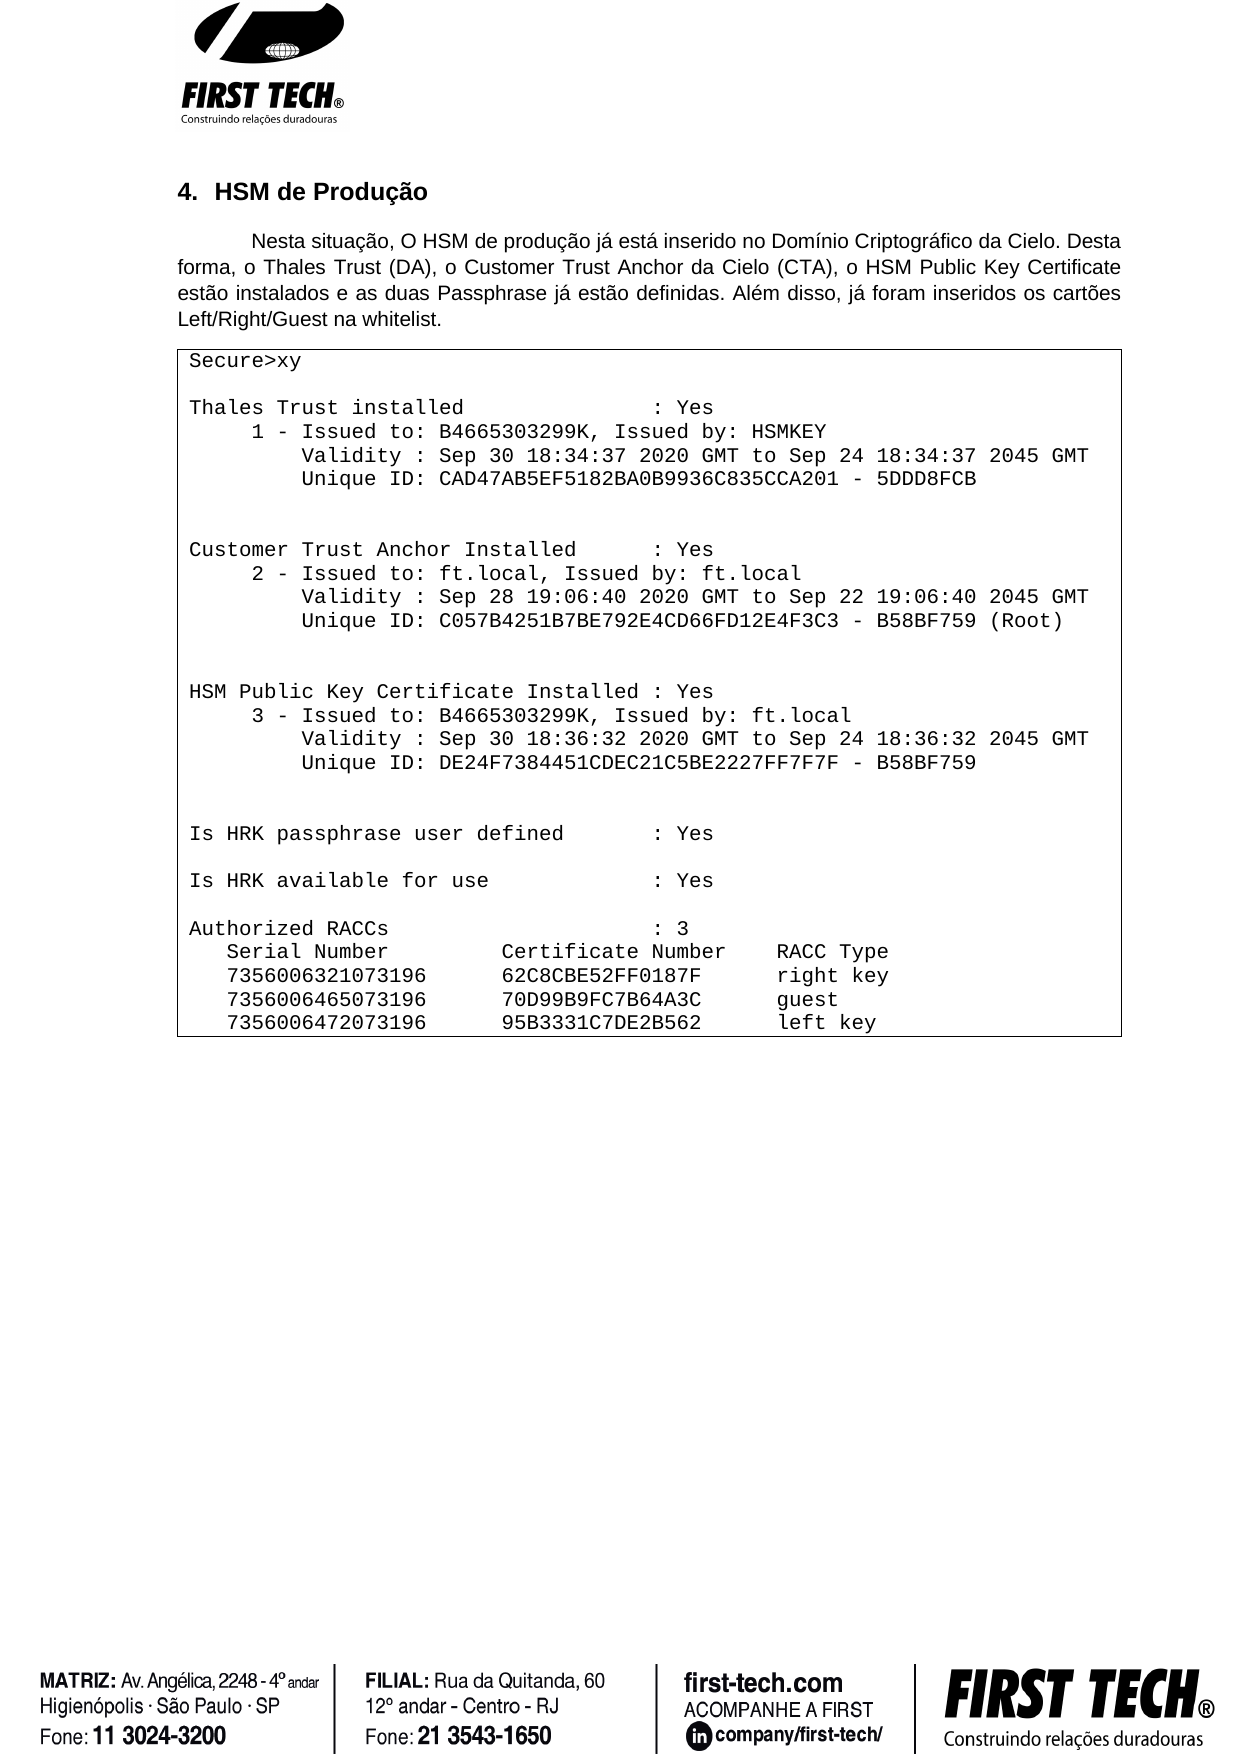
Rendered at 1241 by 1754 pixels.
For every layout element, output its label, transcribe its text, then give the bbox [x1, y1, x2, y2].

text Nesta situação, O HSM de produção já está inserido no Domínio Criptográfico da Cielo. Desta forma, o Thales Trust (DA), o Customer Trust Anchor da Cielo (CTA), o HSM Public Key Certificate estão instalados e as duas Passphrase já estão definidas. Além disso, já foram inseridos os cartões Left/Right/Guest na whitelist. [177, 229, 1122, 331]
table_header Secure>xy Thales Trust installed : Yes 1 - Issued to: B4665303299K, Issued by: HSMKEY Validity : Sep 30 18:34:37 2020 GMT to Sep 24 18:34:37 2045 GMT Unique ID: CAD47AB5EF5182BA0B9936C835CCA201 - 5DDD8FCB Customer Trust Anchor Installed : Yes 2 - Issued to: ft.local, Issued by: ft.local Validity : Sep 28 19:06:40 2020 GMT to Sep 22 19:06:40 2045 GMT Unique ID: C057B4251B7BE792E4CD66FD12E4F3C3 - B58BF759 (Root) HSM Public Key Certificate Installed : Yes 3 - Issued to: B4665303299K, Issued by: ft.local Validity : Sep 30 18:36:32 2020 GMT to Sep 24 18:36:32 2045 GMT Unique ID: DE24F7384451CDEC21C5BE2227FF7F7F - B58BF759 Is HRK passphrase user defined : Yes Is HRK available for use : Yes Authorized RACCs : 3 Serial Number Certificate Number RACC Type 7356006321073196 62C8CBE52FF0187F right key 7356006465073196 70D99B9FC7B64A3C guest 7356006472073196 95B3331C7DE2B562 left key [178, 350, 1121, 1036]
subtitle HSM de Produção [177, 177, 1122, 206]
picture [0, 1603, 1241, 1754]
picture [175, 0, 351, 132]
